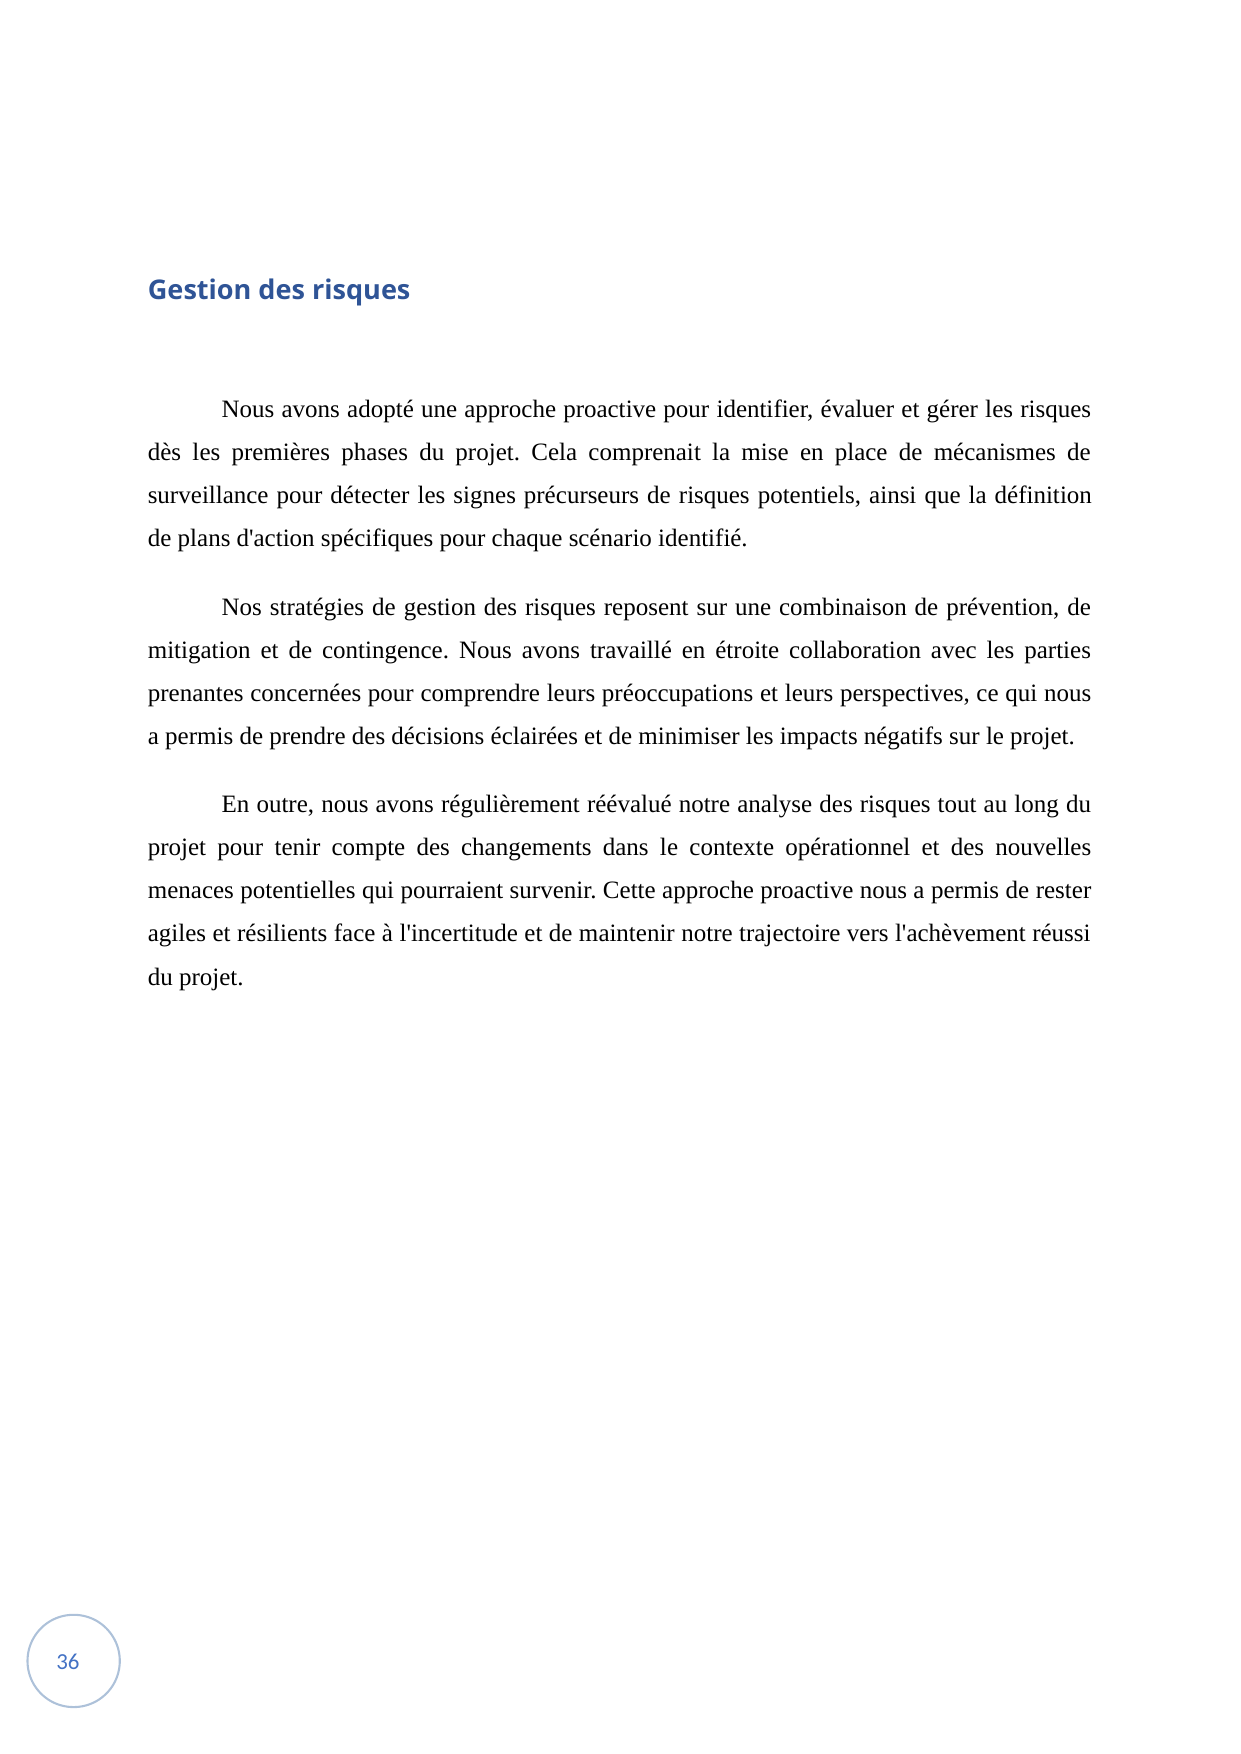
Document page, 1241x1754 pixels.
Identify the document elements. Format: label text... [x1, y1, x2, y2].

subtitle Gestion des risques [148, 271, 1093, 308]
text Nous avons adopté une approche proactive pour identifier, évaluer et gérer les risques dès les premières phases du projet. Cela comprenait la mise en place de mécanismes de surveillance pour détecter les signes précurseurs de risques potentiels, ainsi que la définition de plans d'action spécifiques pour chaque scénario identifié. [148, 394, 1093, 552]
text En outre, nous avons régulièrement réévalué notre analyse des risques tout au long du projet pour tenir compte des changements dans le contexte opérationnel et des nouvelles menaces potentielles qui pourraient survenir. Cette approche proactive nous a permis de rester agiles et résilients face à l'incertitude et de maintenir notre trajectoire vers l'achèvement réussi du projet. [148, 789, 1093, 990]
text Nos stratégies de gestion des risques reposent sur une combinaison de prévention, de mitigation et de contingence. Nous avons travaillé en étroite collaboration avec les parties prenantes concernées pour comprendre leurs préoccupations et leurs perspectives, ce qui nous a permis de prendre des décisions éclairées et de minimiser les impacts négatifs sur le projet. [148, 592, 1093, 750]
